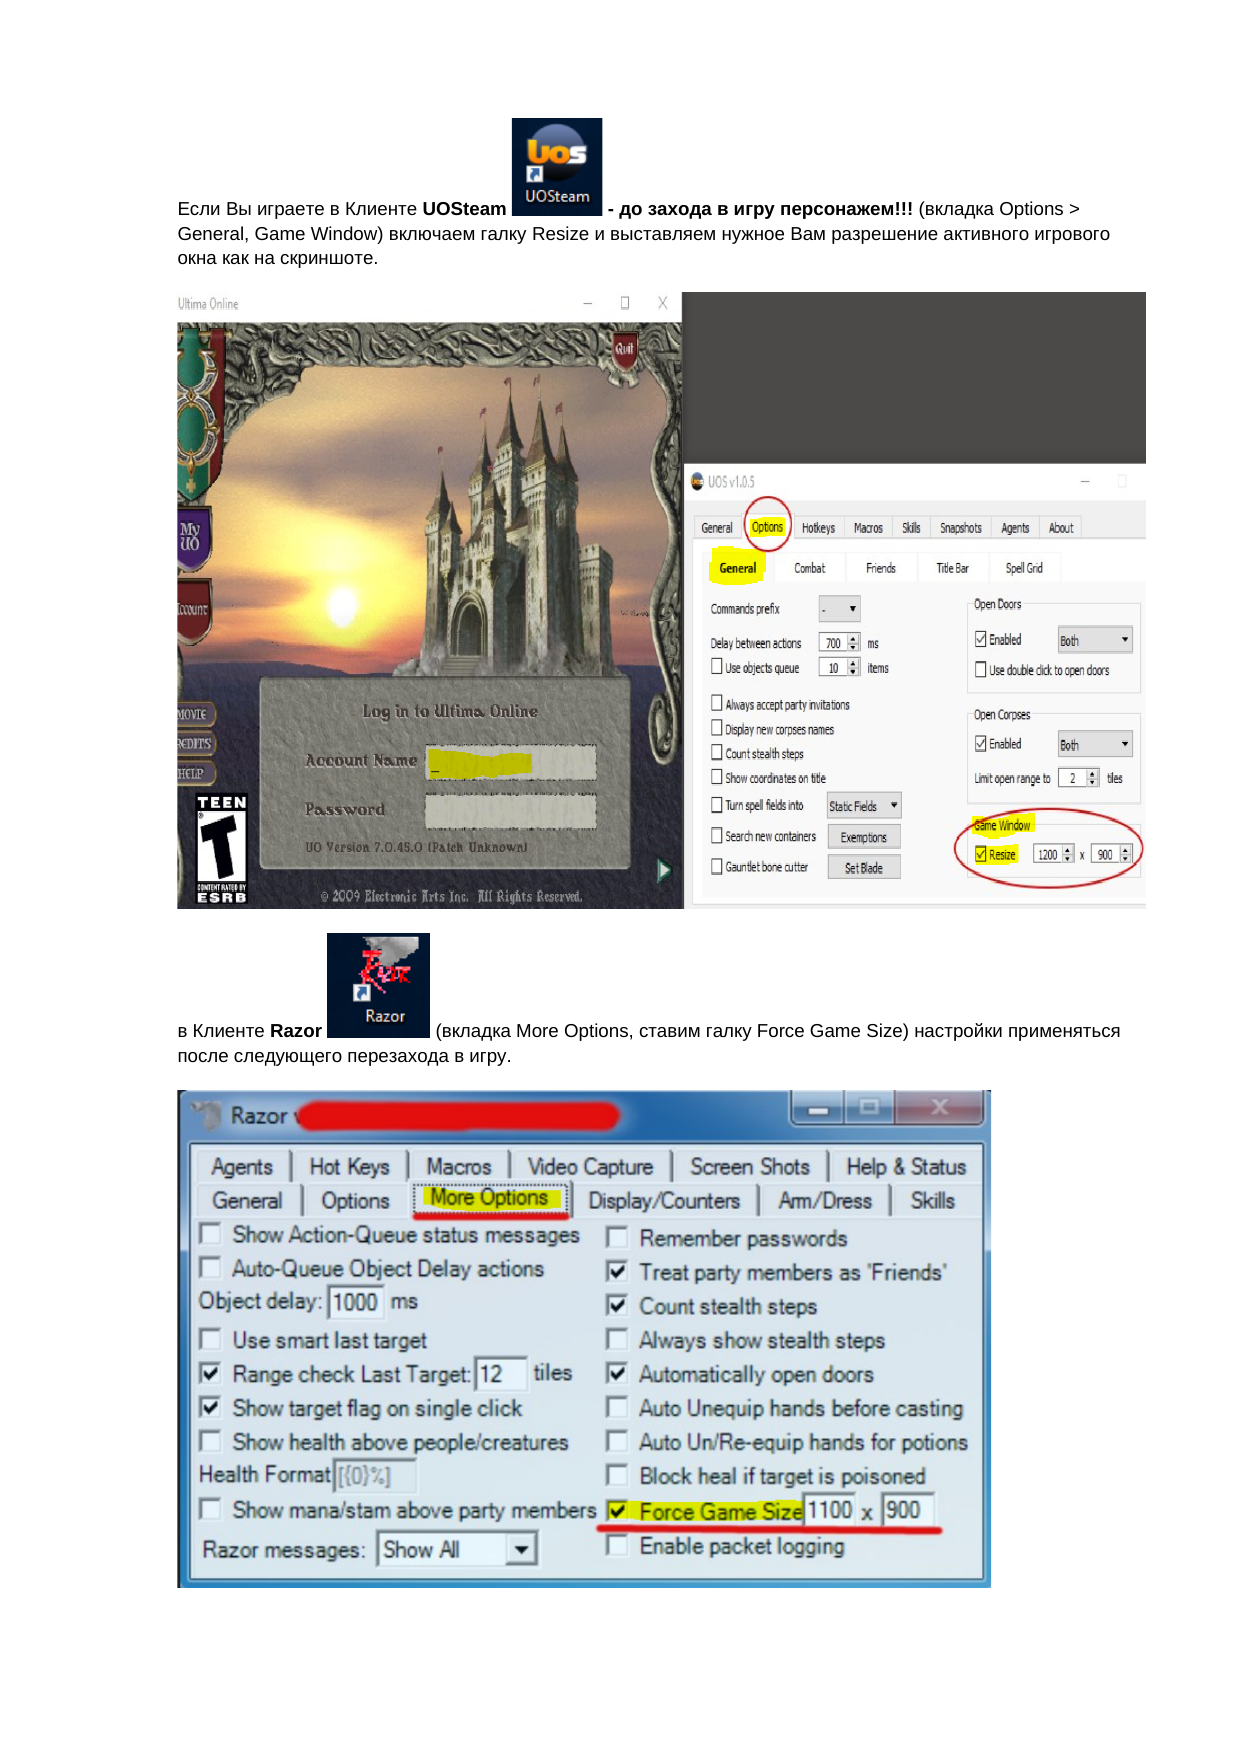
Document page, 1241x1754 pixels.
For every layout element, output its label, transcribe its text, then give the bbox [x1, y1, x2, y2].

text Если Вы играете в Клиенте UOSteam - до захода в игру персонажем!!! (вкладка Options > General, Game Window) включаем галку Resize и выставляем нужное Вам разрешение активного игрового окна как на скриншоте. [177, 118, 1152, 269]
text в Клиенте Razor (вкладка More Options, ставим галку Force Game Size) настройки применяться после следующего перезахода в игру. [177, 933, 1152, 1067]
picture [511, 118, 603, 216]
picture [177, 1090, 992, 1588]
picture [177, 292, 1146, 909]
picture [327, 933, 430, 1038]
